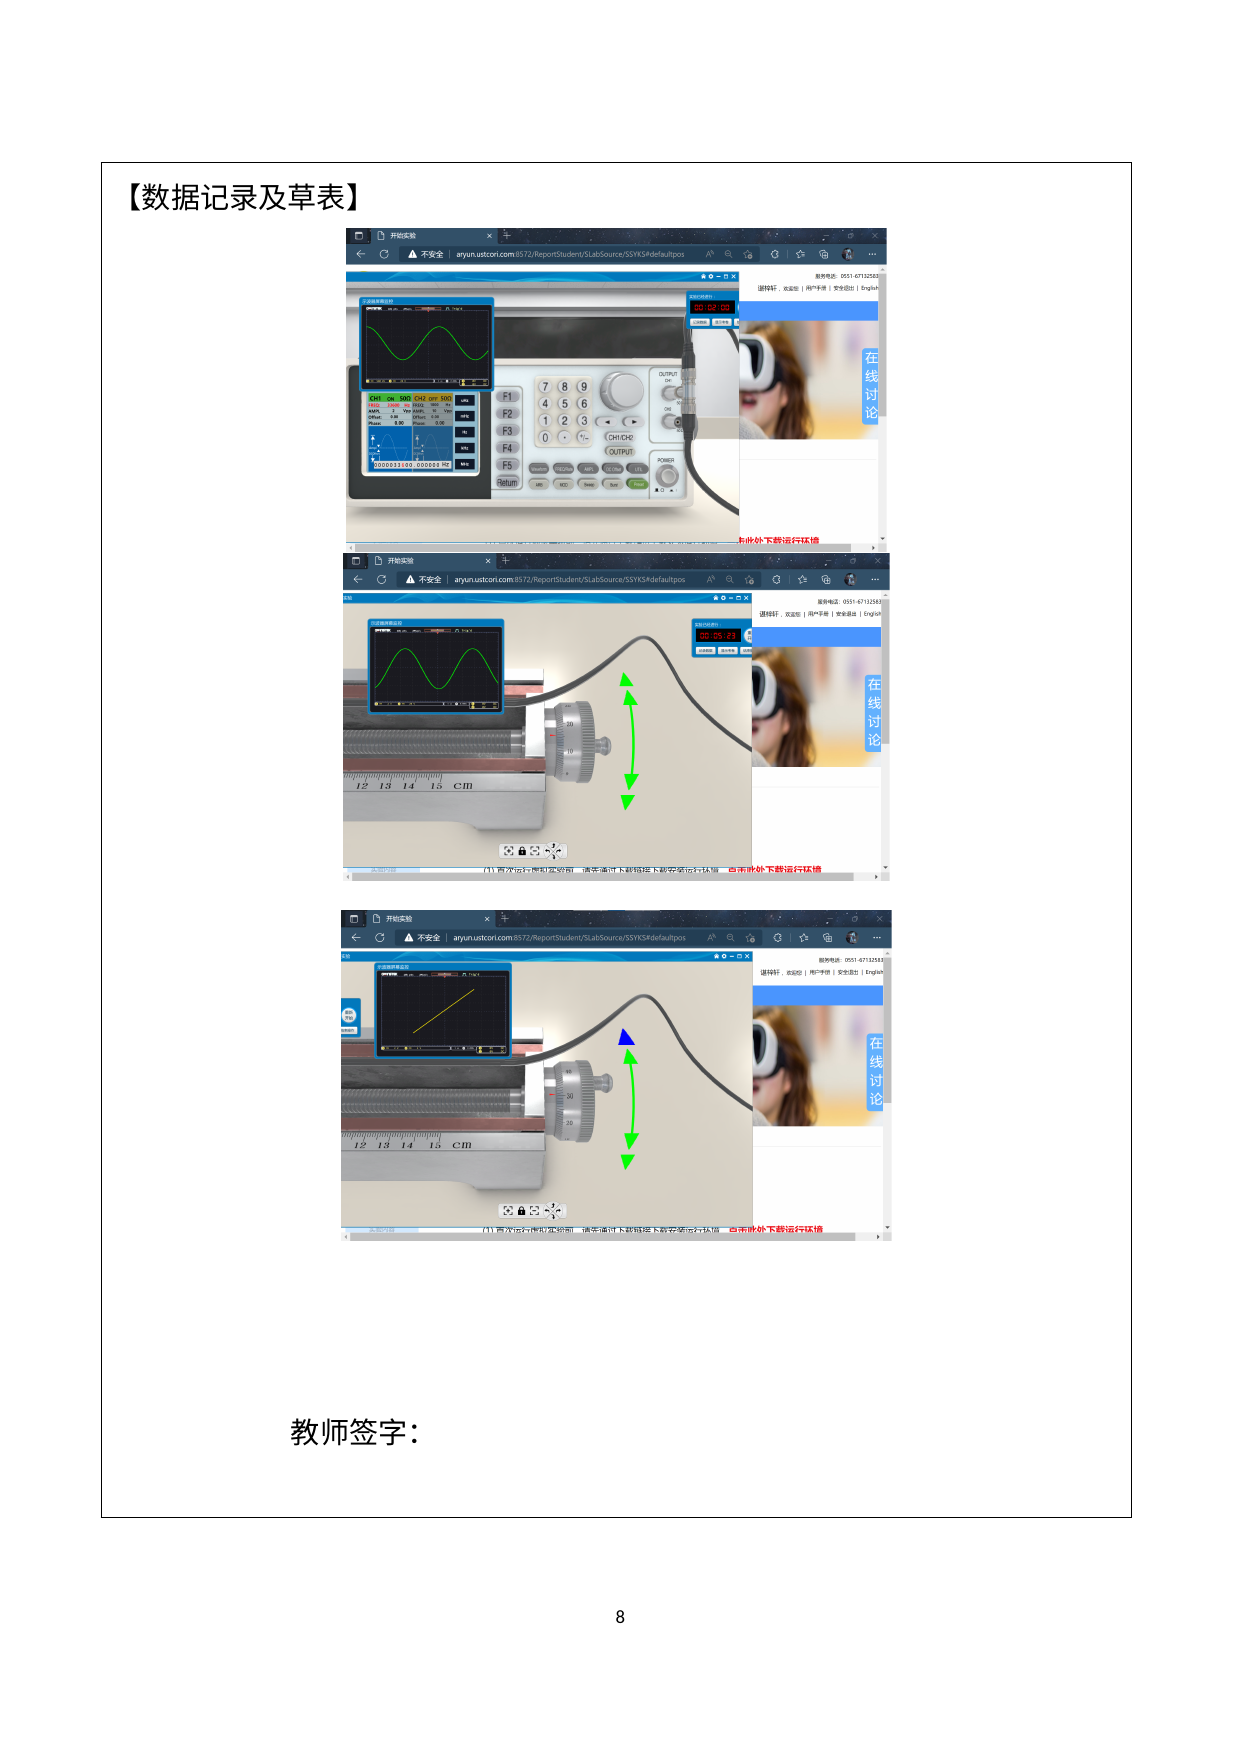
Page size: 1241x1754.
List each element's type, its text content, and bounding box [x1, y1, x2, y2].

picture [346, 228, 887, 552]
picture [341, 910, 892, 1241]
picture [343, 553, 890, 881]
table_header 【数据记录及草表】 教师签字： [102, 163, 1131, 1517]
